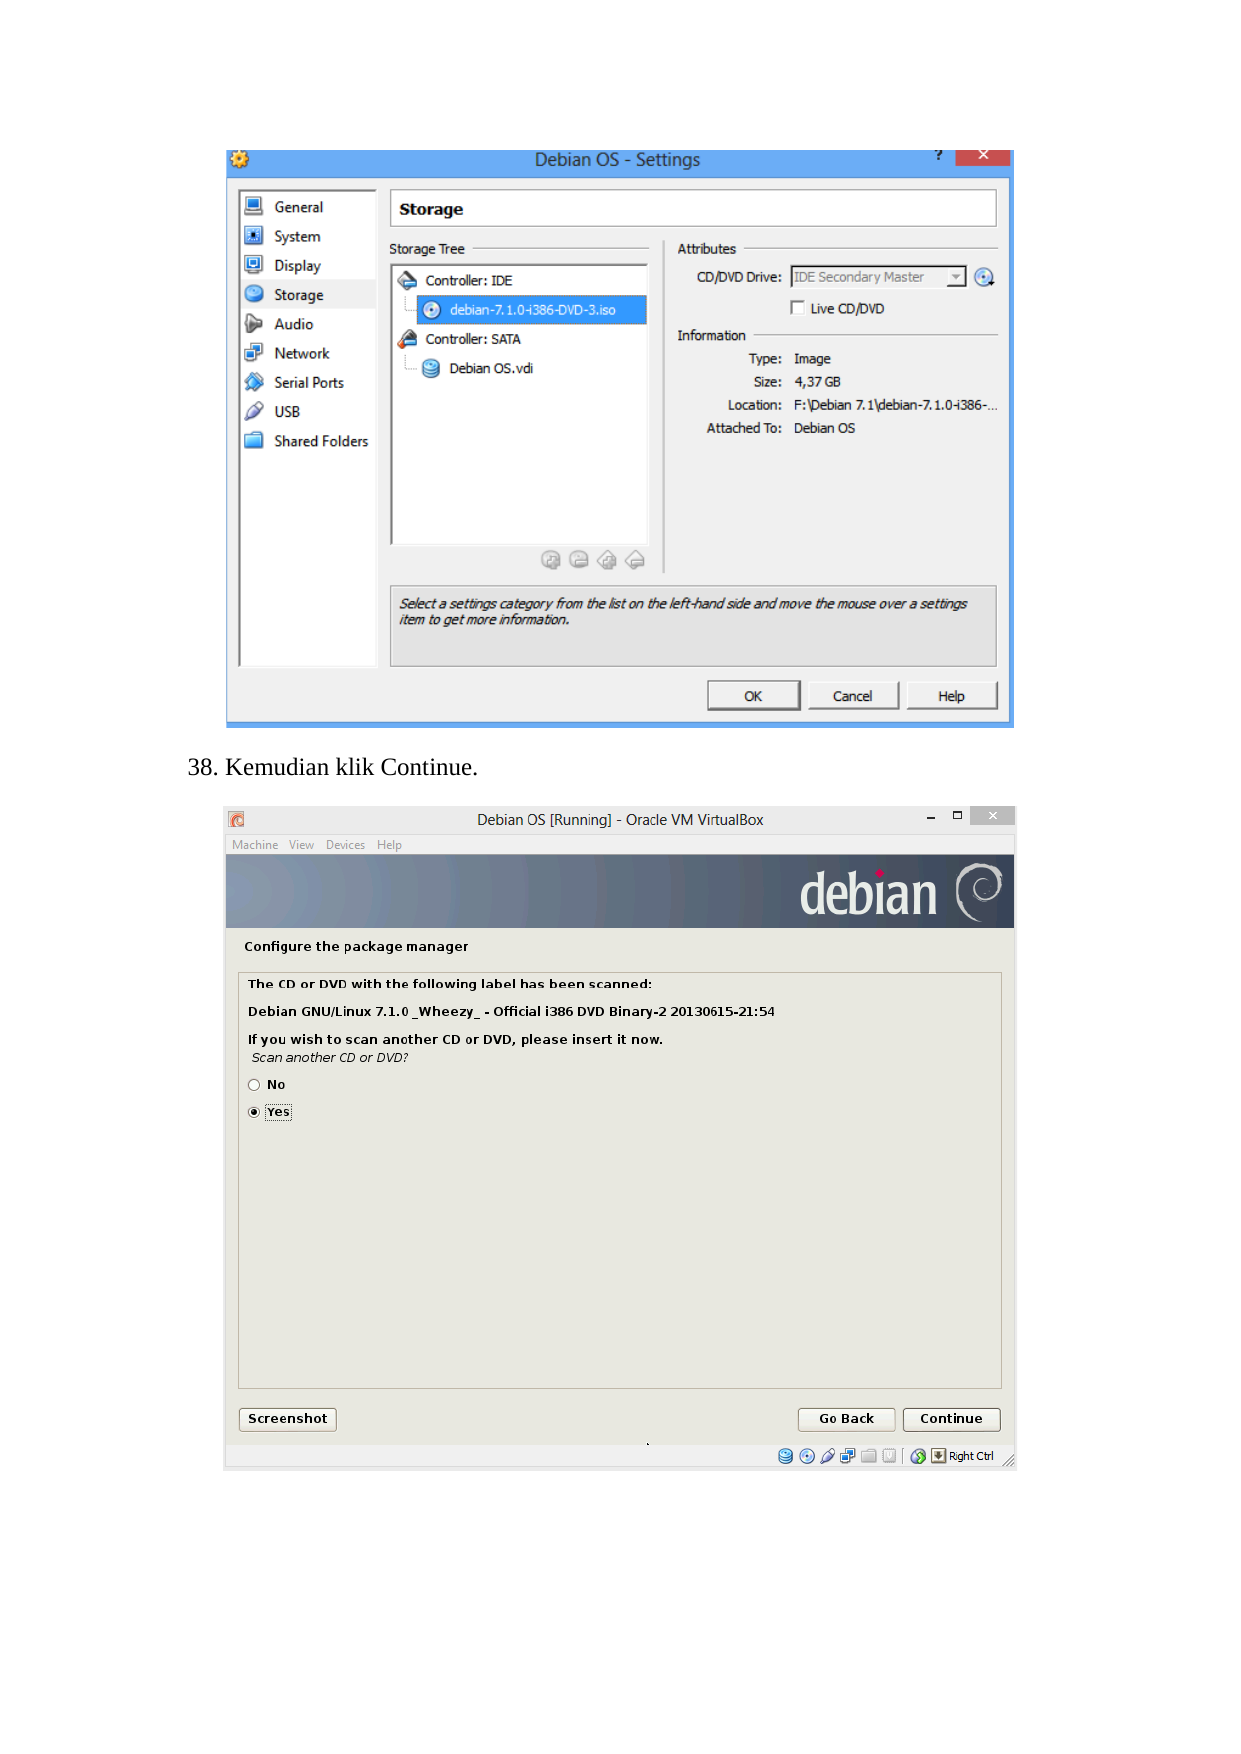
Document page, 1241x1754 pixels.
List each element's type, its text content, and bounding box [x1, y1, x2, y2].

list Kemudian klik Continue. [187, 752, 1090, 781]
picture [226, 150, 1014, 728]
picture [223, 806, 1018, 1471]
